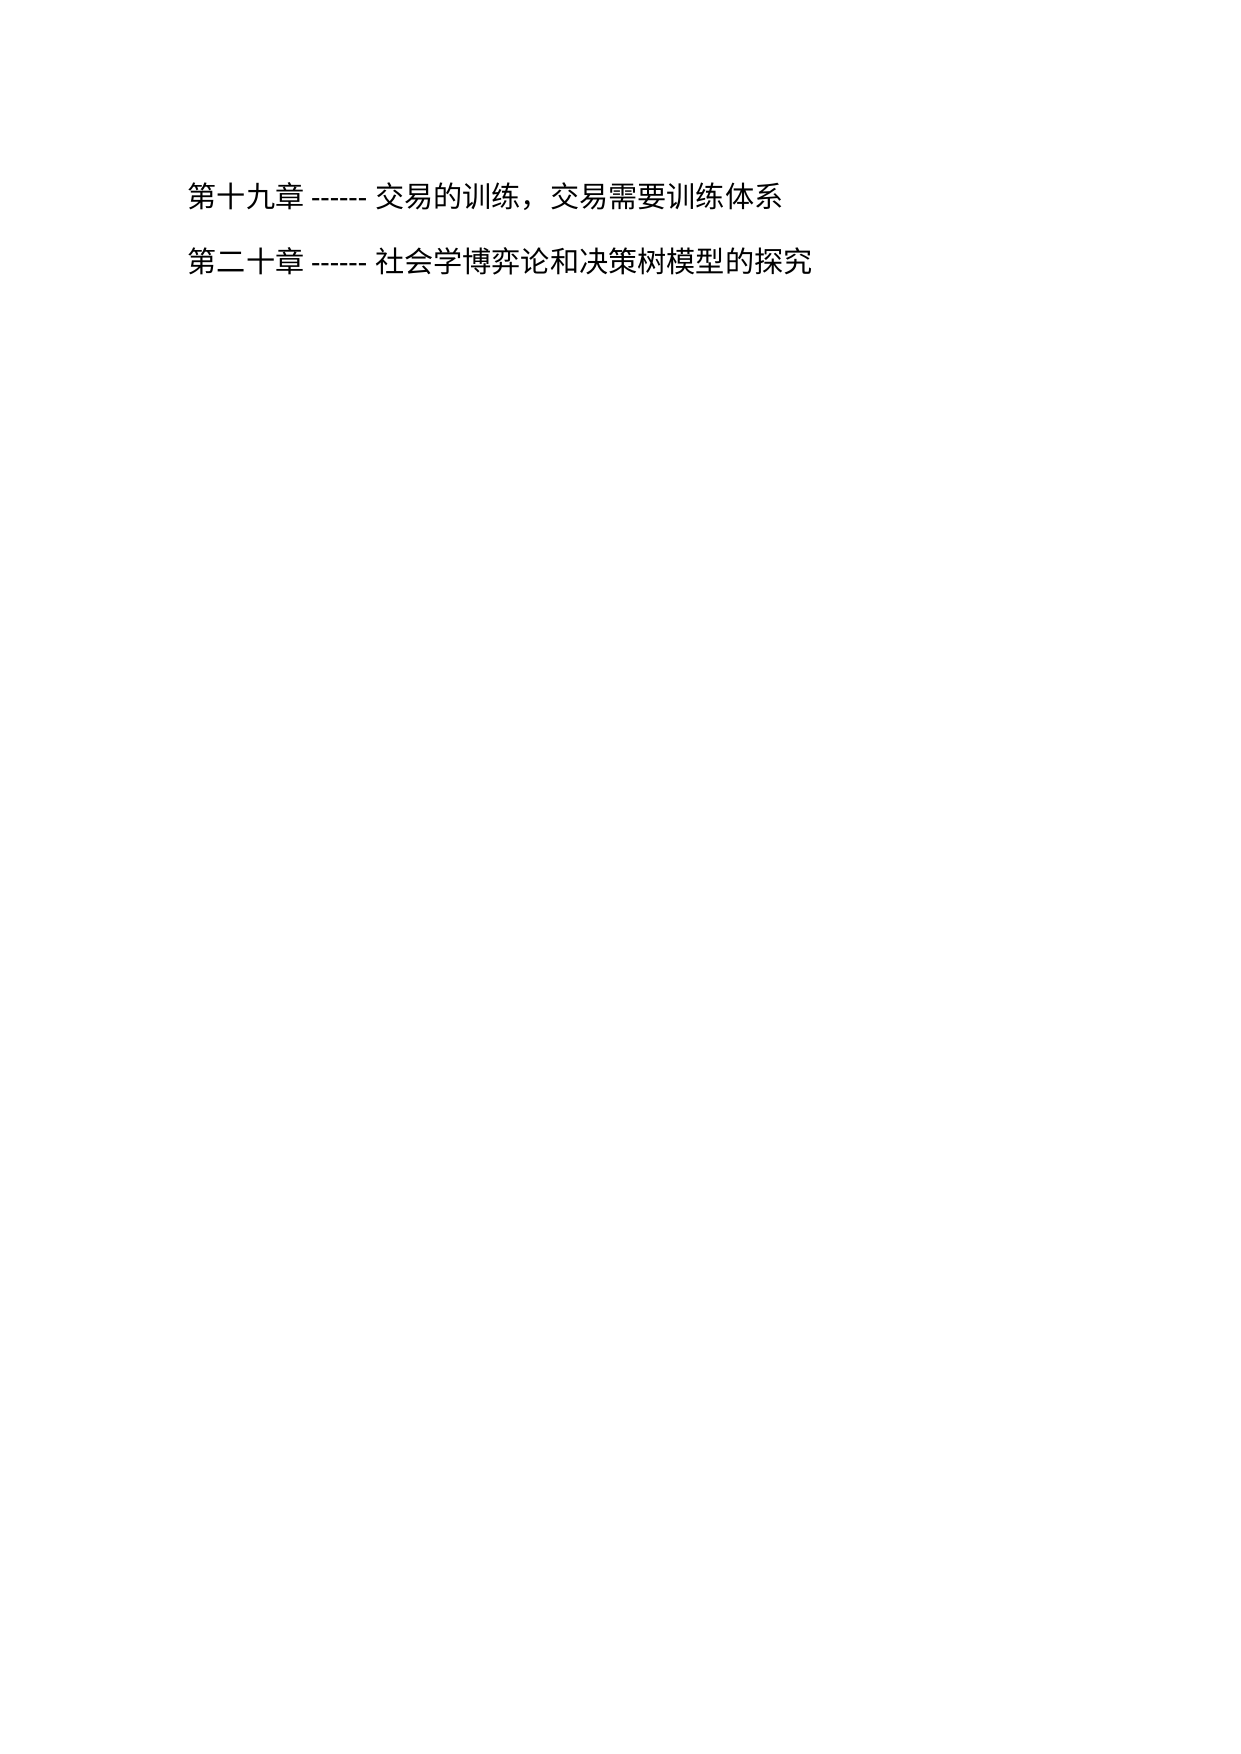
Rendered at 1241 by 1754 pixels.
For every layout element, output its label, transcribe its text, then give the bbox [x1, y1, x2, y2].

text 第二十章 ------ 社会学博弈论和决策树模型的探究 [187, 227, 1053, 292]
text 第十九章 ------ 交易的训练，交易需要训练体系 [187, 162, 1053, 227]
